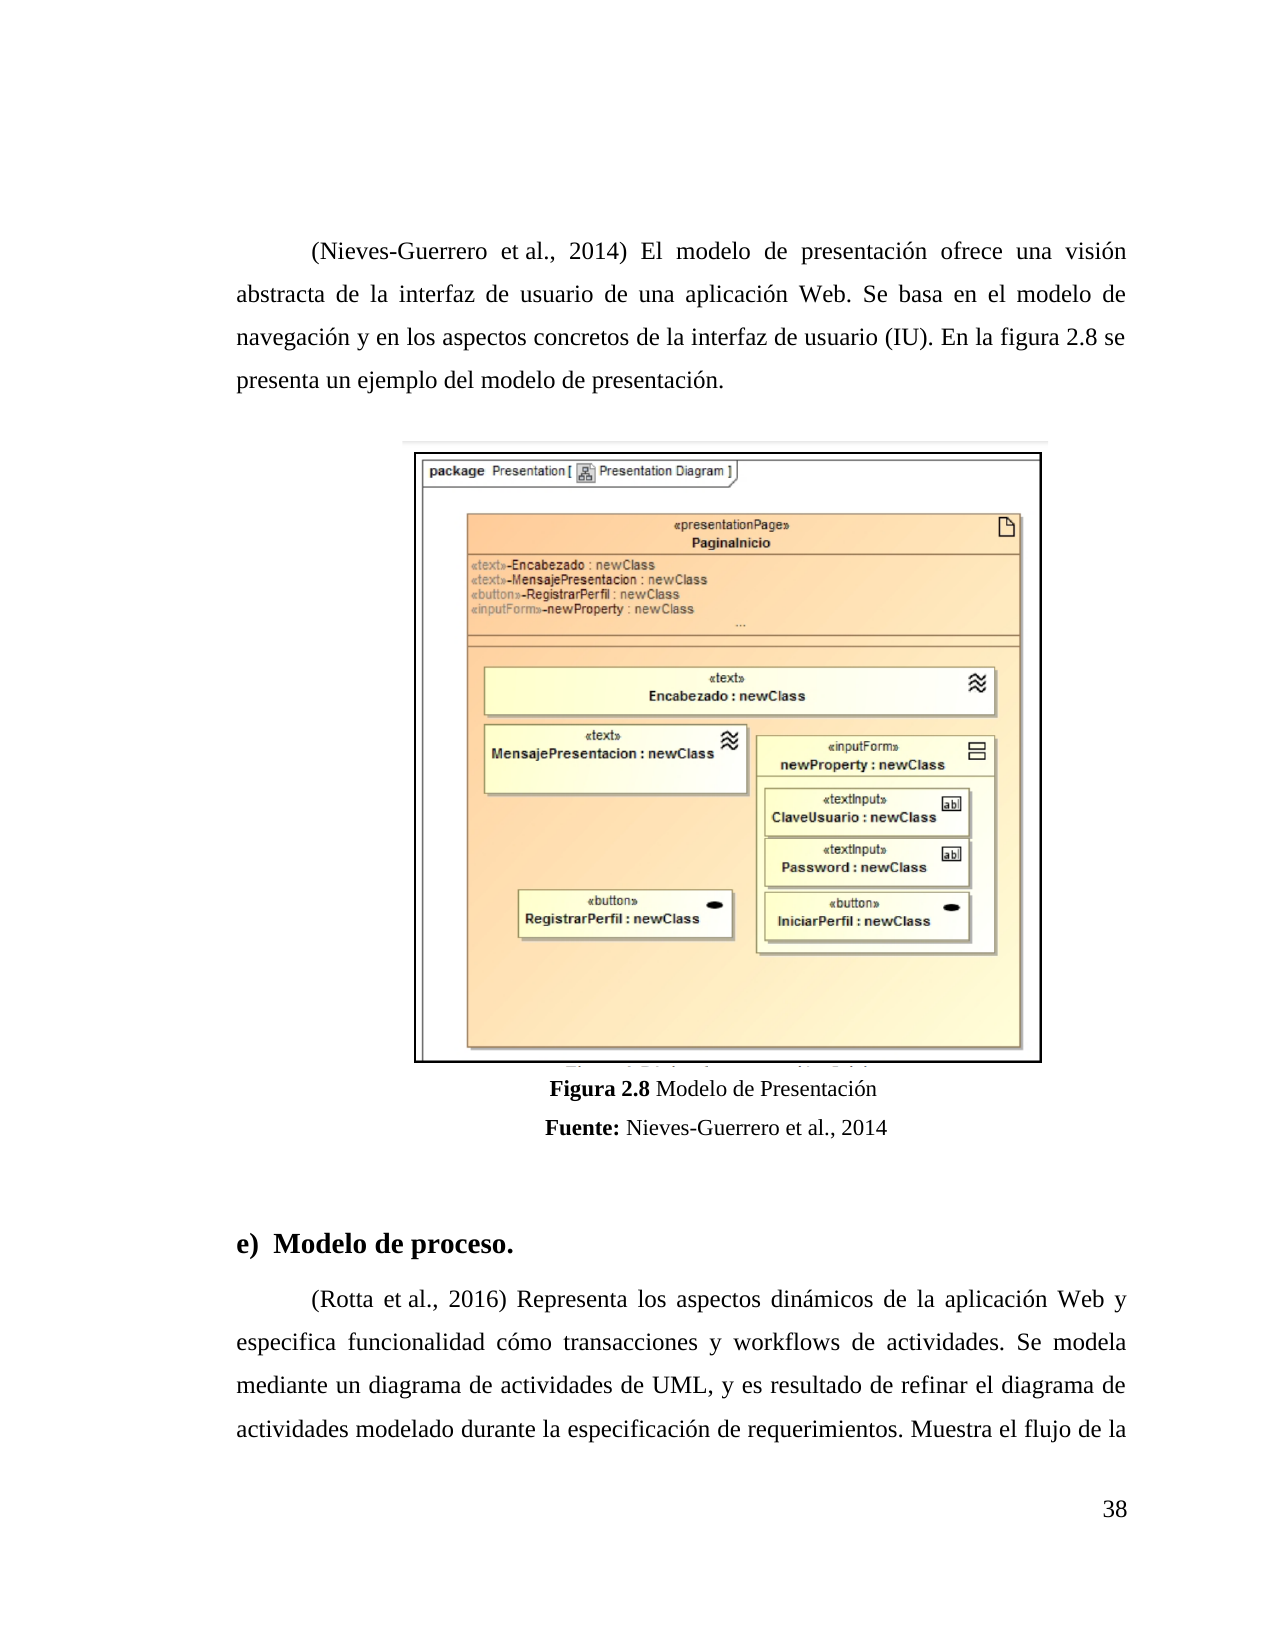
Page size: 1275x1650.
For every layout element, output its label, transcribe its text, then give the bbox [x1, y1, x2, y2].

text (Nieves-Guerrero et al., 2014) El modelo de presentación ofrece una visión abstracta de la interfaz de usuario de una aplicación Web. Se basa en el modelo de navegación y en los aspectos concretos de la interfaz de usuario (IU). En la figura 2.8 se presenta un ejemplo del modelo de presentación. [236, 236, 1127, 394]
picture [402, 441, 1049, 1067]
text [236, 1284, 1127, 1442]
